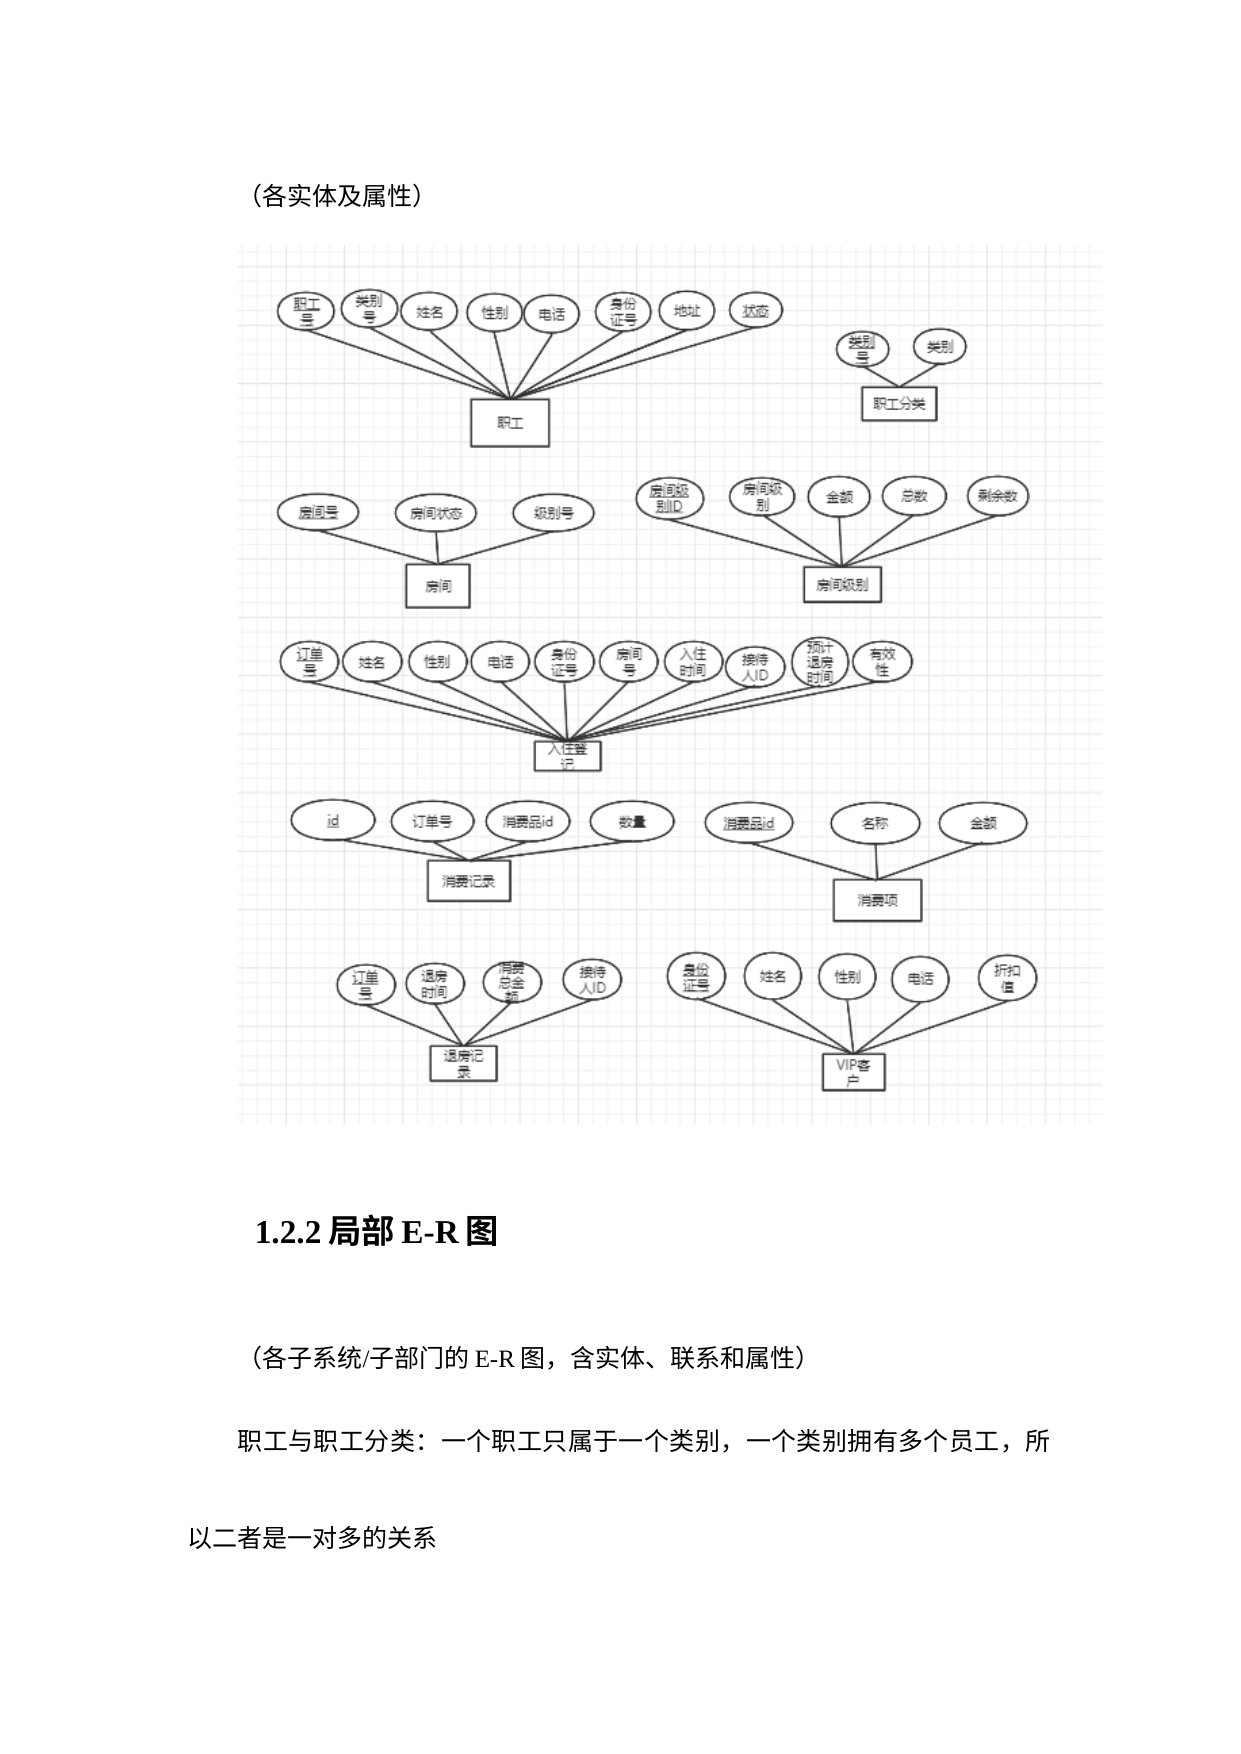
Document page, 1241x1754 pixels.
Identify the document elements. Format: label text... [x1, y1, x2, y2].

picture [237, 245, 1103, 1125]
subtitle 1.2.2局部E-R图 [187, 1197, 1053, 1262]
text （各实体及属性） [187, 162, 1053, 227]
text （各子系统/子部门的E-R图，含实体、联系和属性） [187, 1324, 1053, 1389]
text 职工与职工分类：一个职工只属于一个类别，一个类别拥有多个员工，所以二者是一对多的关系 [187, 1407, 1053, 1569]
